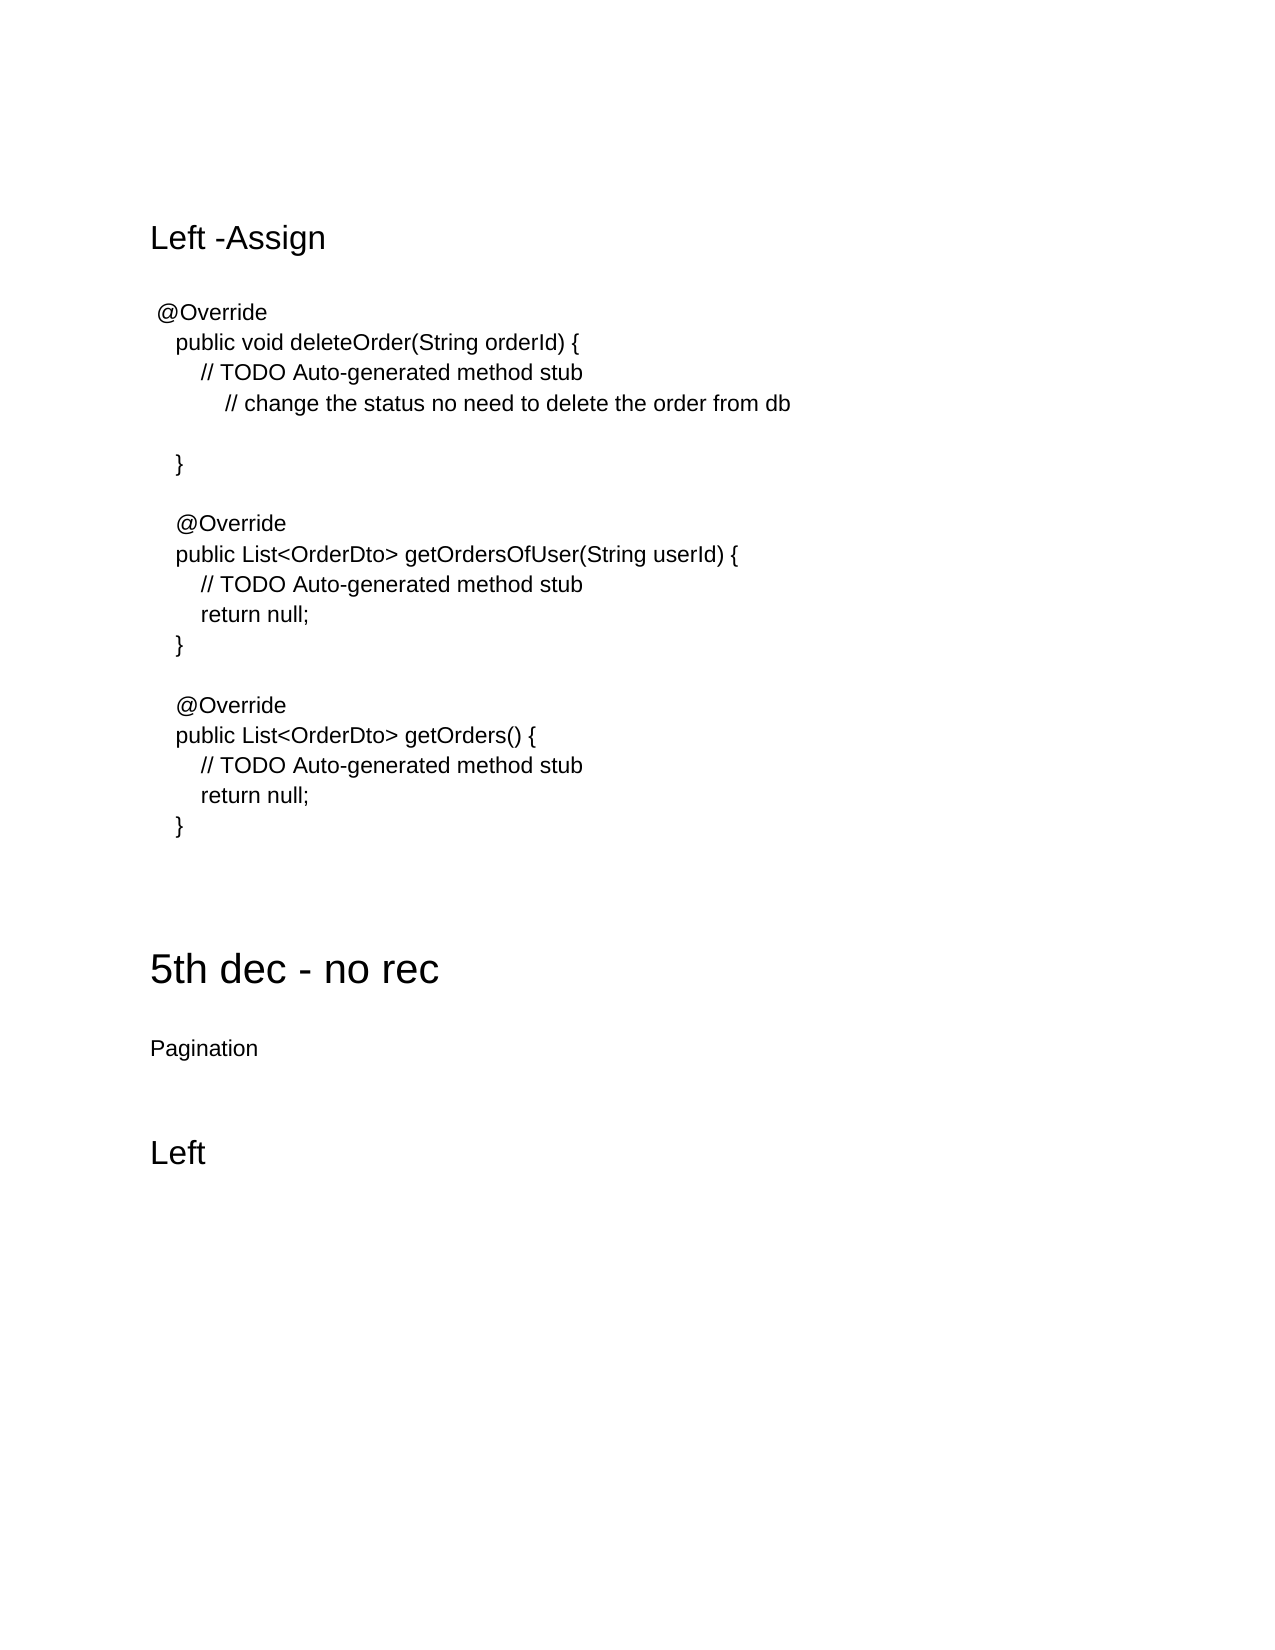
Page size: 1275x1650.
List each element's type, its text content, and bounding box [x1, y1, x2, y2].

subtitle 5th dec - no rec [150, 945, 1125, 993]
text } [150, 450, 1125, 476]
text public List<OrderDto> getOrders() { [150, 722, 1125, 748]
text // TODO Auto-generated method stub [150, 571, 1125, 597]
text @Override [150, 510, 1125, 537]
text // TODO Auto-generated method stub [150, 752, 1125, 778]
text Pagination [150, 1035, 1125, 1062]
text // change the status no need to delete the order from db [150, 389, 1125, 416]
text return null; [150, 782, 1125, 808]
text public List<OrderDto> getOrdersOfUser(String userId) { [150, 541, 1125, 567]
text @Override [150, 692, 1125, 718]
subtitle Left -Assign [150, 218, 1125, 256]
text @Override [150, 299, 1125, 325]
text } [150, 631, 1125, 657]
text public void deleteOrder(String orderId) { [150, 329, 1125, 355]
text } [150, 812, 1125, 839]
subtitle Left [150, 1133, 1125, 1172]
text // TODO Auto-generated method stub [150, 359, 1125, 386]
text return null; [150, 601, 1125, 627]
